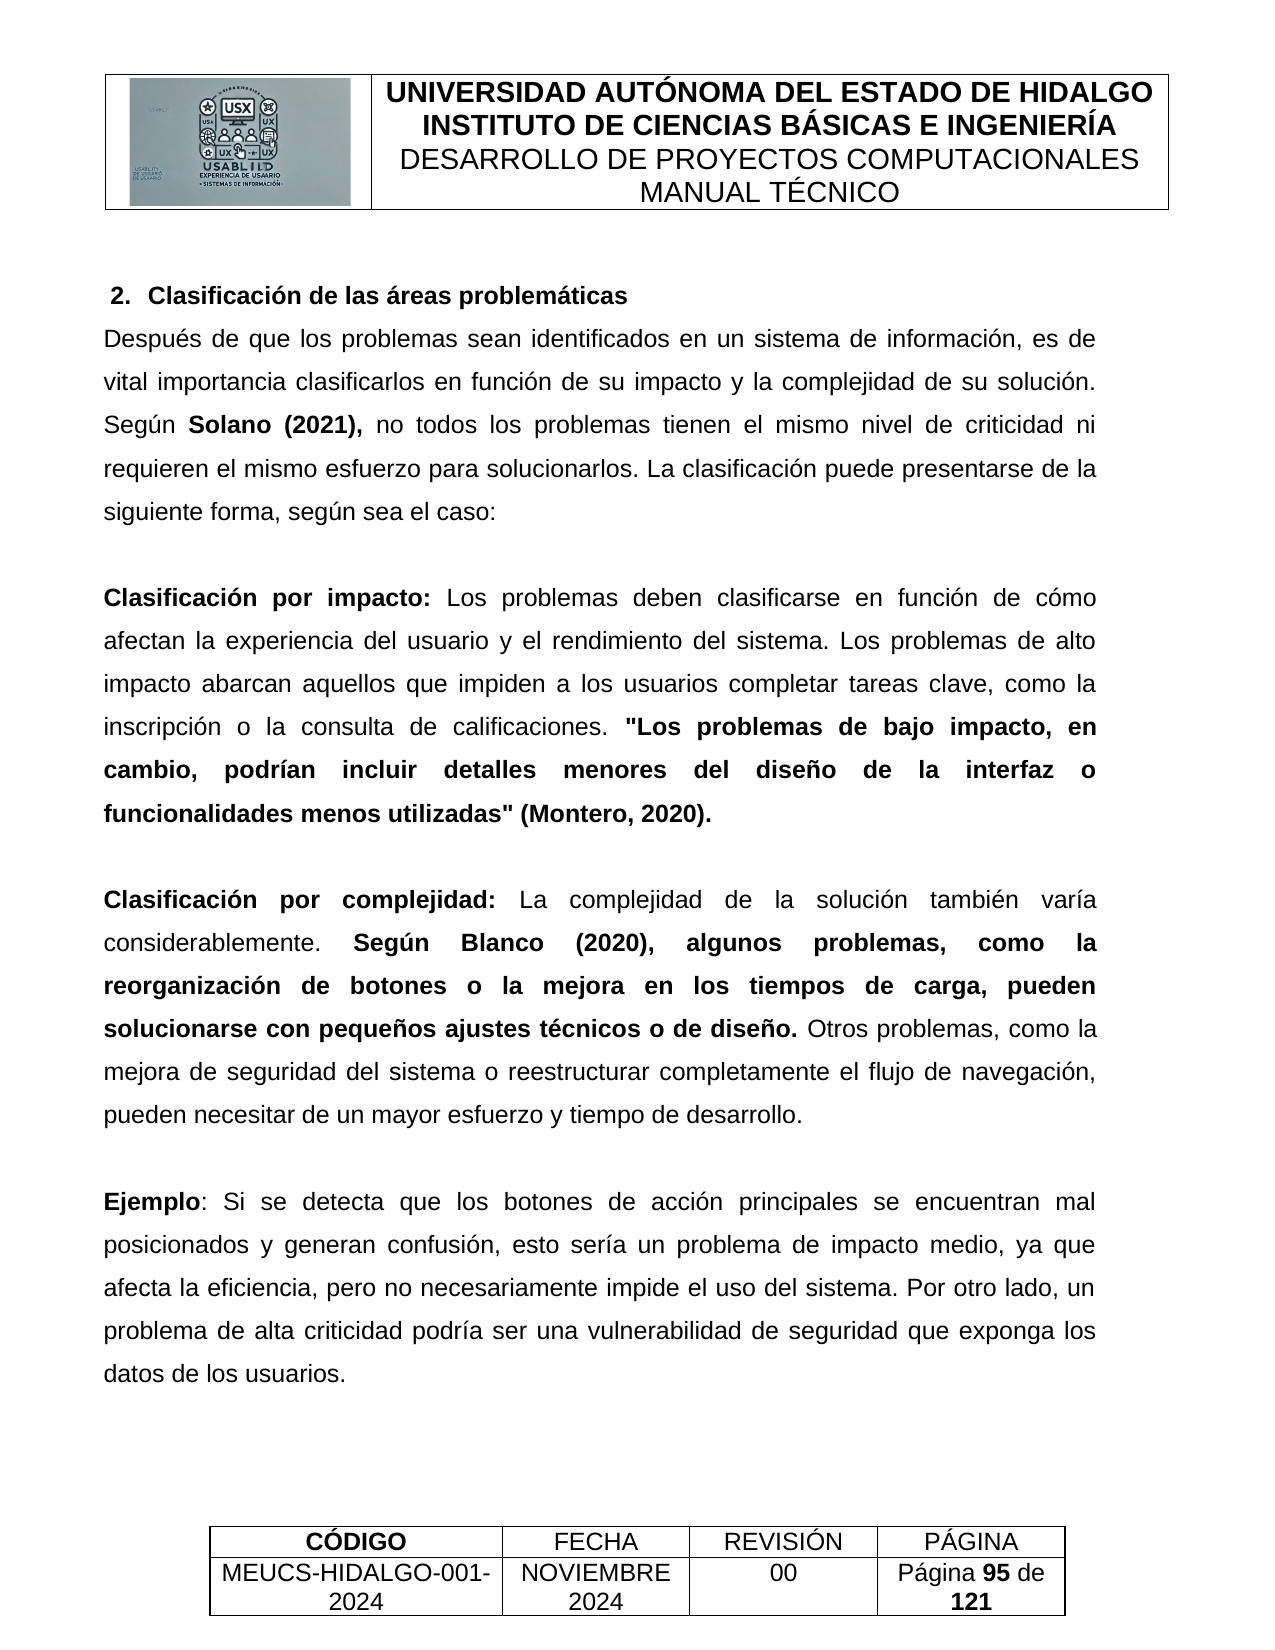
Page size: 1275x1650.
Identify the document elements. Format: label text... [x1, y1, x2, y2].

list Clasificación por impacto: Los problemas deben clasificarse en función de cómo afectan la experiencia del usuario y el rendimiento del sistema. Los problemas de alto impacto abarcan aquellos que impiden a los usuarios completar tareas clave, como la inscripción o la consulta de calificaciones. "Los problemas de bajo impacto, en cambio, podrían incluir detalles menores del diseño de la interfaz o funcionalidades menos utilizadas" (Montero, 2020). [103, 583, 1098, 827]
list Clasificación por complejidad: La complejidad de la solución también varía considerablemente. Según Blanco (2020), algunos problemas, como la reorganización de botones o la mejora en los tiempos de carga, pueden solucionarse con pequeños ajustes técnicos o de diseño. Otros problemas, como la mejora de seguridad del sistema o reestructurar completamente el flujo de navegación, pueden necesitar de un mayor esfuerzo y tiempo de desarrollo. [103, 885, 1098, 1129]
list Después de que los problemas sean identificados en un sistema de información, es de vital importancia clasificarlos en función de su impacto y la complejidad de su solución. Según Solano (2021), no todos los problemas tienen el mismo nivel de criticidad ni requieren el mismo esfuerzo para solucionarlos. La clasificación puede presentarse de la siguiente forma, según sea el caso: [103, 324, 1098, 526]
list Ejemplo: Si se detecta que los botones de acción principales se encuentran mal posicionados y generan confusión, esto sería un problema de impacto medio, ya que afecta la eficiencia, pero no necesariamente impide el uso del sistema. Por otro lado, un problema de alta criticidad podría ser una vulnerabilidad de seguridad que exponga los datos de los usuarios. [103, 1187, 1098, 1388]
picture [129, 78, 351, 206]
list Clasificación de las áreas problemáticas [110, 281, 1098, 310]
